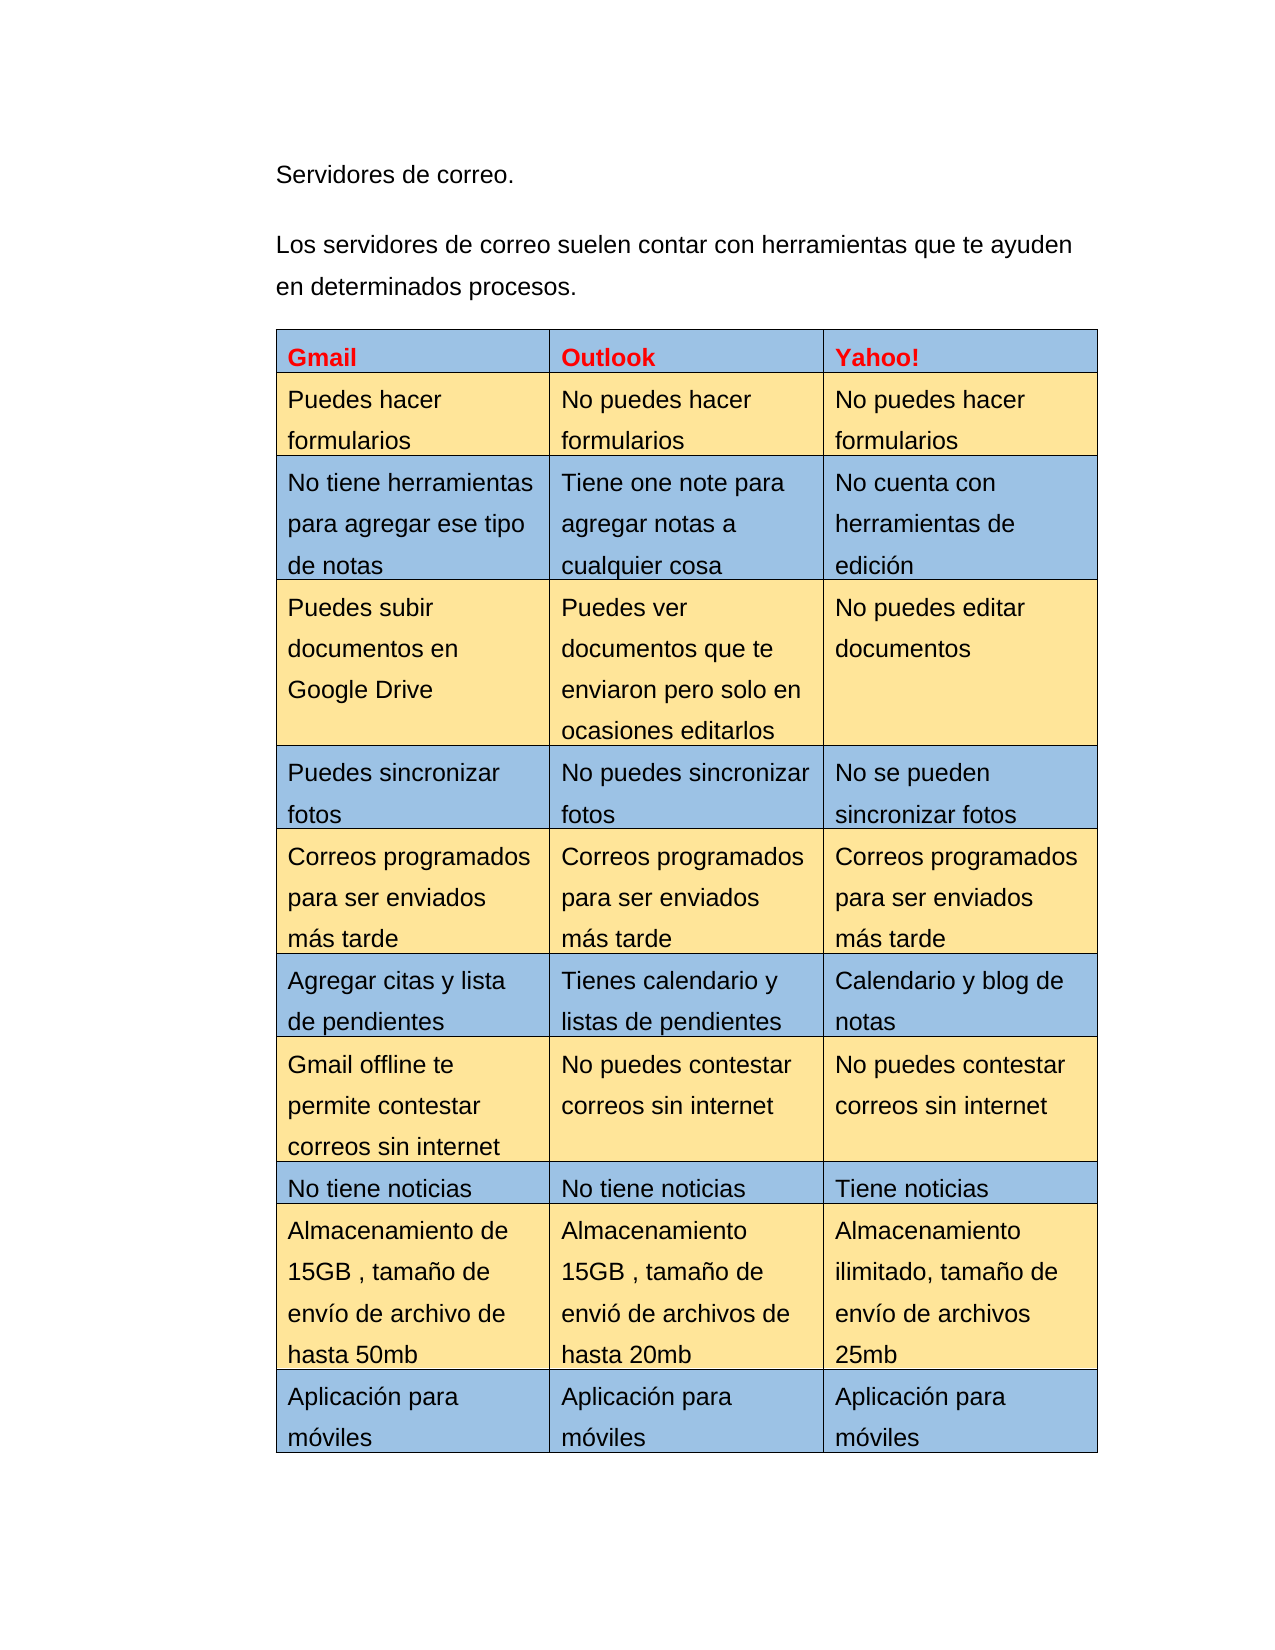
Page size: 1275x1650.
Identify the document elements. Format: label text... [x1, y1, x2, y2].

table_cell No puedes contestar correos sin internet [824, 1037, 1097, 1161]
table_header Yahoo! [824, 330, 1097, 372]
table_cell Aplicación para móviles [550, 1370, 823, 1452]
table_cell Tienes calendario y listas de pendientes [550, 954, 823, 1036]
table_cell Puedes ver documentos que te enviaron pero solo en ocasiones editarlos [550, 580, 823, 745]
table_cell Correos programados para ser enviados más tarde [277, 829, 549, 953]
table_cell Correos programados para ser enviados más tarde [550, 829, 823, 953]
table_header Outlook [550, 330, 823, 372]
table_header Gmail [277, 330, 549, 372]
table_cell Aplicación para móviles [824, 1370, 1097, 1452]
table_cell Puedes sincronizar fotos [277, 746, 549, 828]
text Servidores de correo. [276, 148, 1098, 189]
table_cell Almacenamiento ilimitado, tamaño de envío de archivos 25mb [824, 1204, 1097, 1368]
table_cell No puedes hacer formularios [550, 373, 823, 455]
table_cell Almacenamiento de 15GB , tamaño de envío de archivo de hasta 50mb [277, 1204, 549, 1368]
table_cell No puedes hacer formularios [824, 373, 1097, 455]
text Los servidores de correo suelen contar con herramientas que te ayuden en determinados procesos. [276, 218, 1098, 300]
table_cell No cuenta con herramientas de edición [824, 456, 1097, 579]
table_cell No puedes sincronizar fotos [550, 746, 823, 828]
table_cell Calendario y blog de notas [824, 954, 1097, 1036]
table_cell Tiene one note para agregar notas a cualquier cosa [550, 456, 823, 579]
table_cell Gmail offline te permite contestar correos sin internet [277, 1037, 549, 1161]
table_cell Puedes subir documentos en Google Drive [277, 580, 549, 745]
table_cell No puedes editar documentos [824, 580, 1097, 745]
table_cell Puedes hacer formularios [277, 373, 549, 455]
table_cell No tiene noticias [277, 1162, 549, 1203]
table_cell No tiene herramientas para agregar ese tipo de notas [277, 456, 549, 579]
table_cell Correos programados para ser enviados más tarde [824, 829, 1097, 953]
table_cell No puedes contestar correos sin internet [550, 1037, 823, 1161]
table_cell Aplicación para móviles [277, 1370, 549, 1452]
table_cell Almacenamiento 15GB , tamaño de envió de archivos de hasta 20mb [550, 1204, 823, 1368]
table_cell No tiene noticias [550, 1162, 823, 1203]
table_cell Agregar citas y lista de pendientes [277, 954, 549, 1036]
table_cell Tiene noticias [824, 1162, 1097, 1203]
table_cell No se pueden sincronizar fotos [824, 746, 1097, 828]
